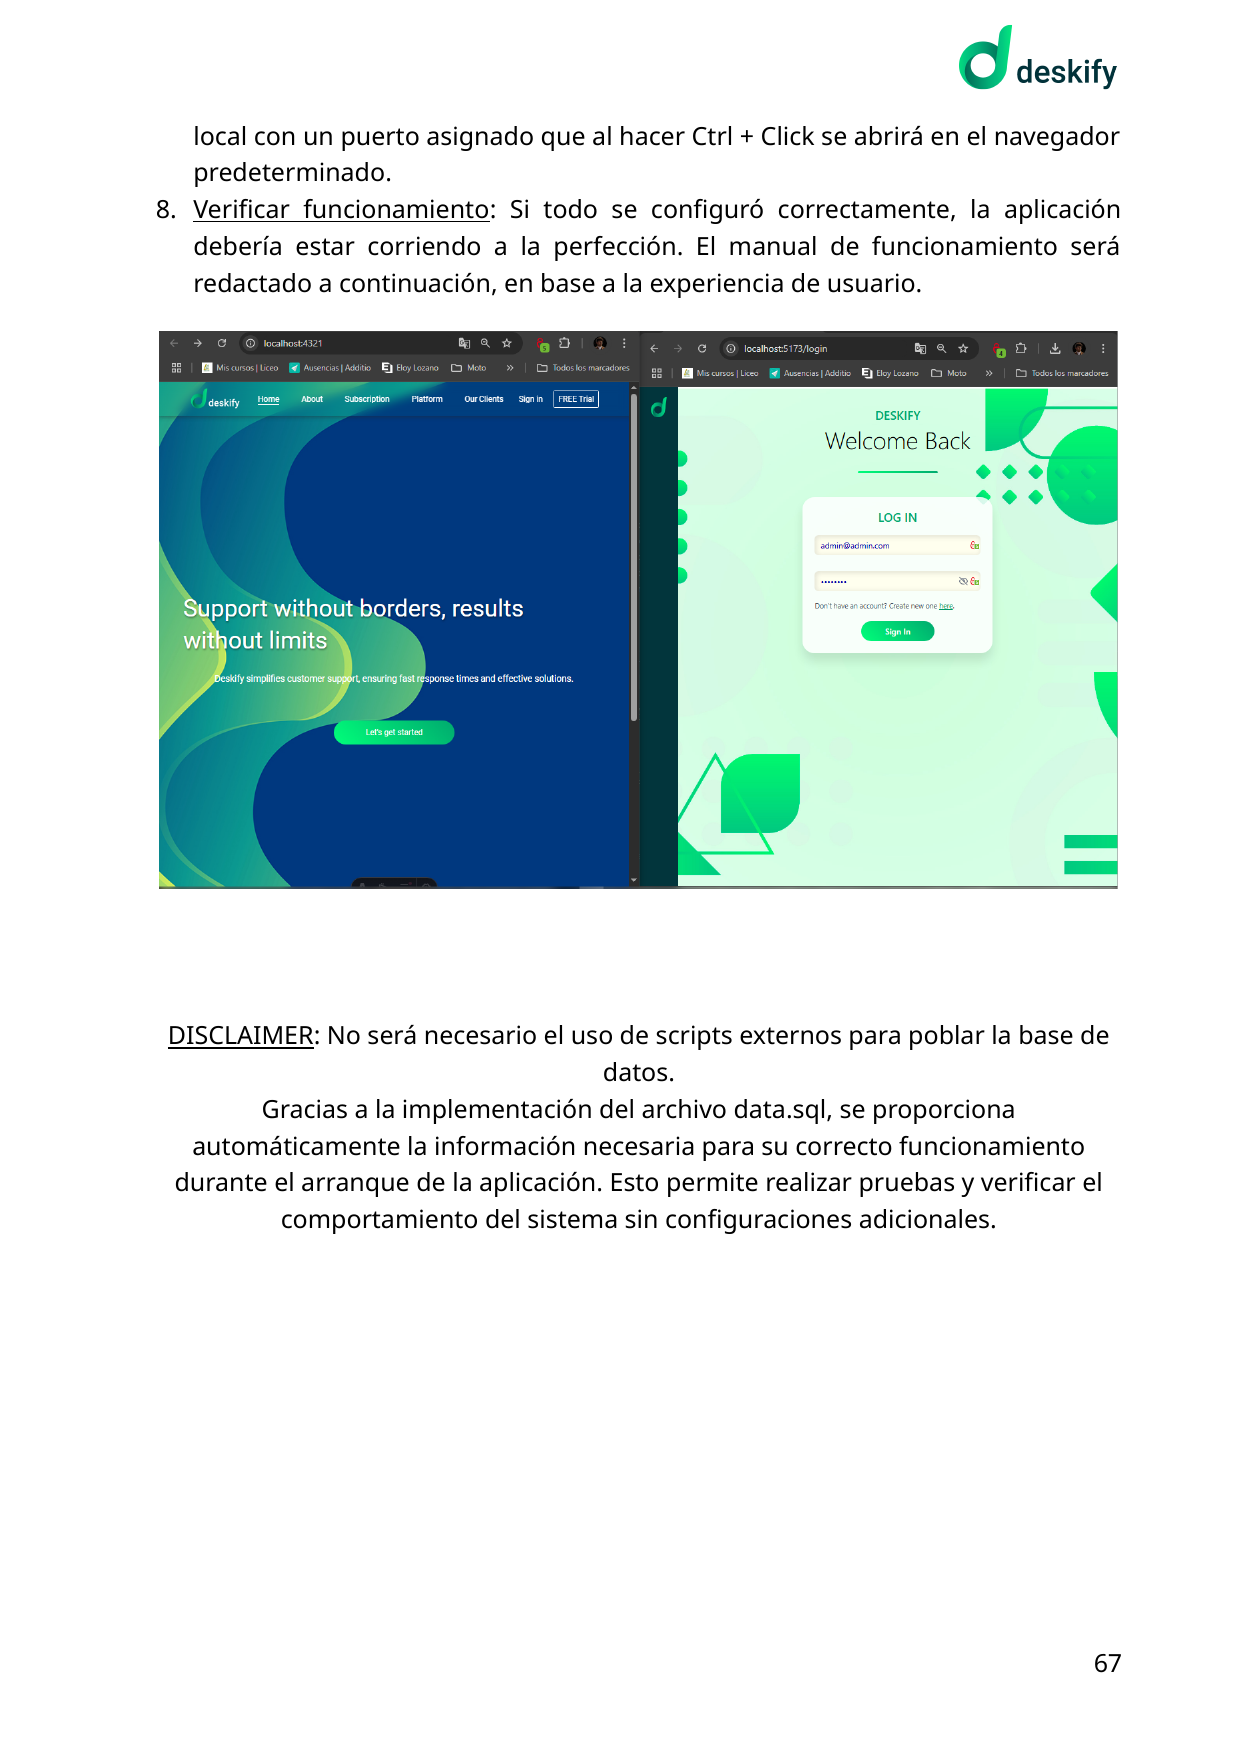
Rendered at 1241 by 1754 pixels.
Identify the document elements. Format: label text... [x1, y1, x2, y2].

text DISCLAIMER: No será necesario el uso de scripts externos para poblar la base de datos. Gracias a la implementación del archivo data.sql, se proporciona automáticamente la información necesaria para su correcto funcionamiento durante el arranque de la aplicación. Esto permite realizar pruebas y verificar el comportamiento del sistema sin configuraciones adicionales. [156, 1018, 1122, 1236]
picture [953, 22, 1127, 92]
list Verificar funcionamiento: Si todo se configuró correctamente, la aplicación debería estar corriendo a la perfección. El manual de funcionamiento será redactado a continuación, en base a la experiencia de usuario. [156, 192, 1122, 299]
picture [159, 331, 1118, 889]
